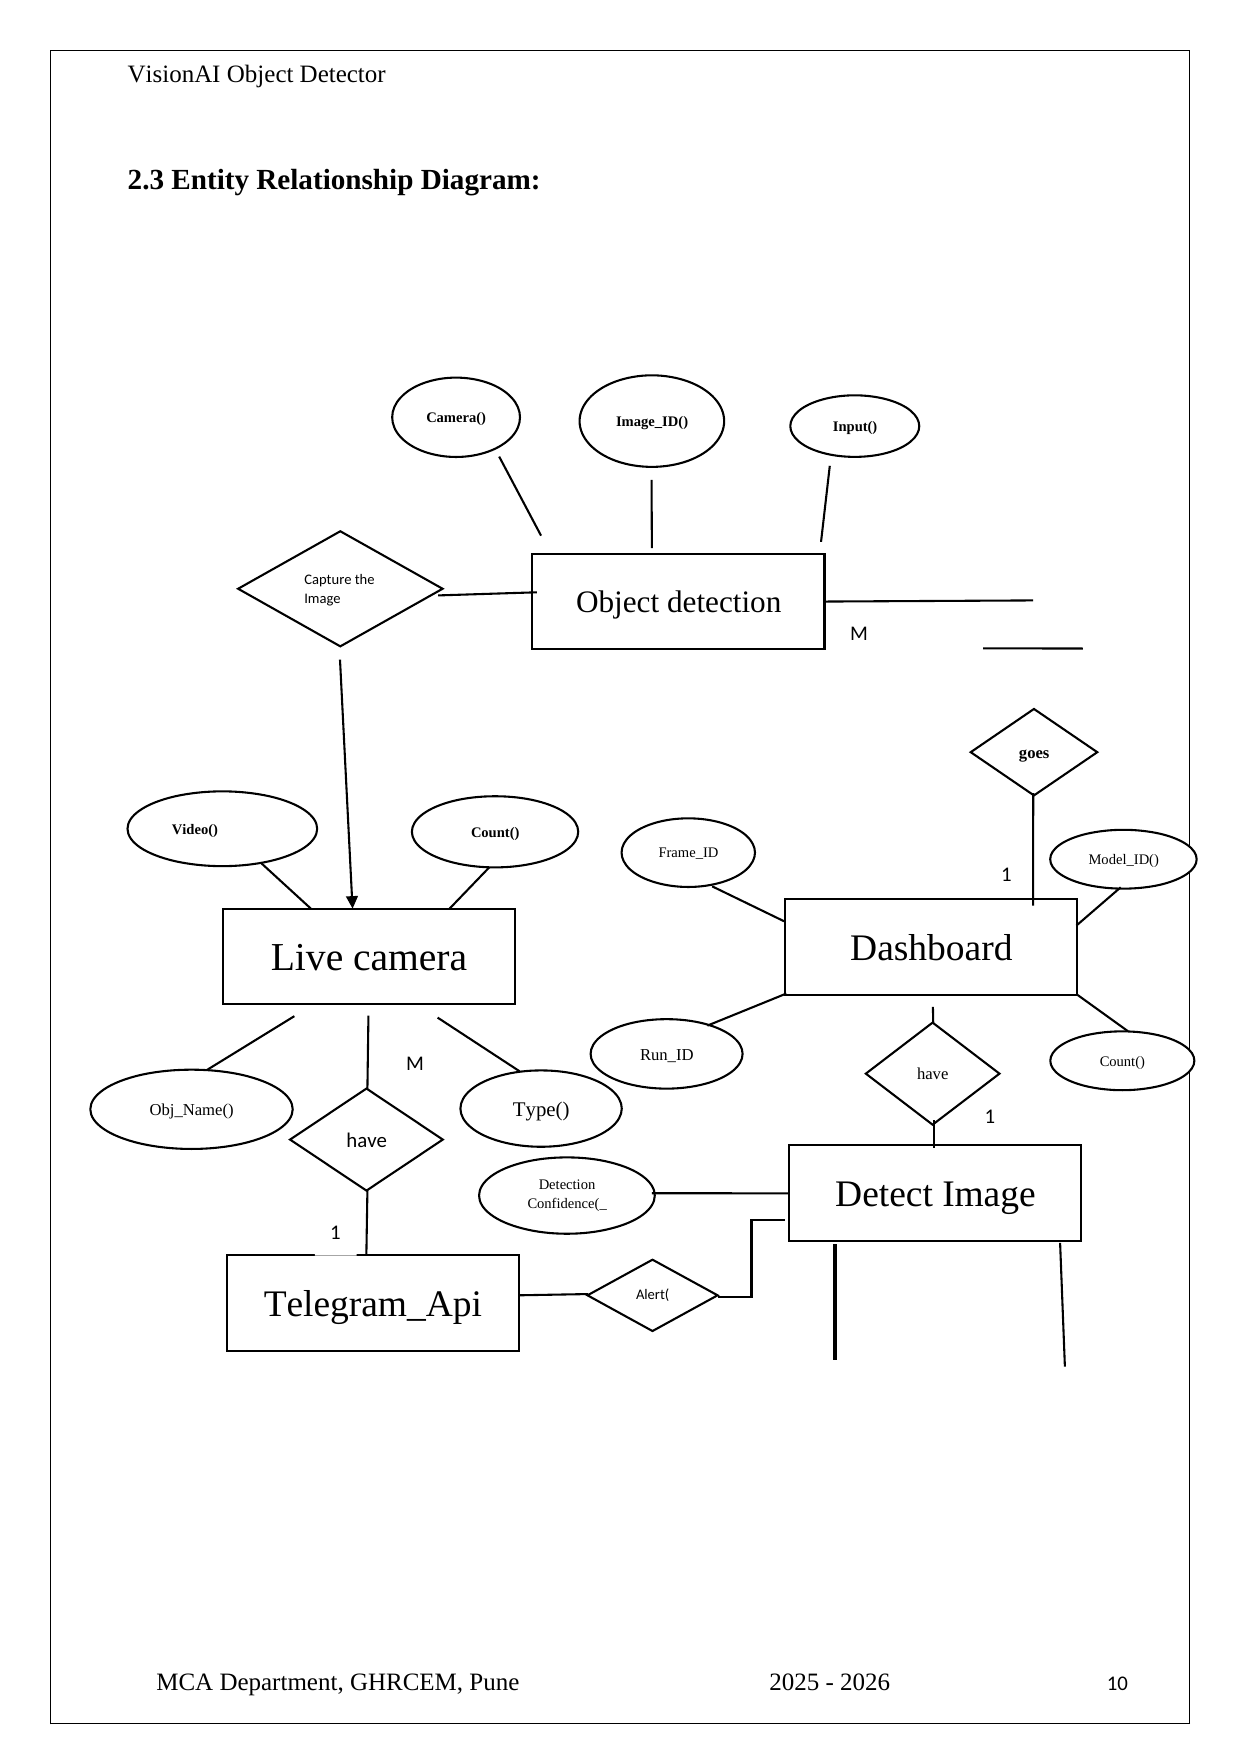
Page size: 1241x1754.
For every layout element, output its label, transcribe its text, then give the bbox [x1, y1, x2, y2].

text 2.3 Entity Relationship Diagram: [127, 159, 1128, 197]
